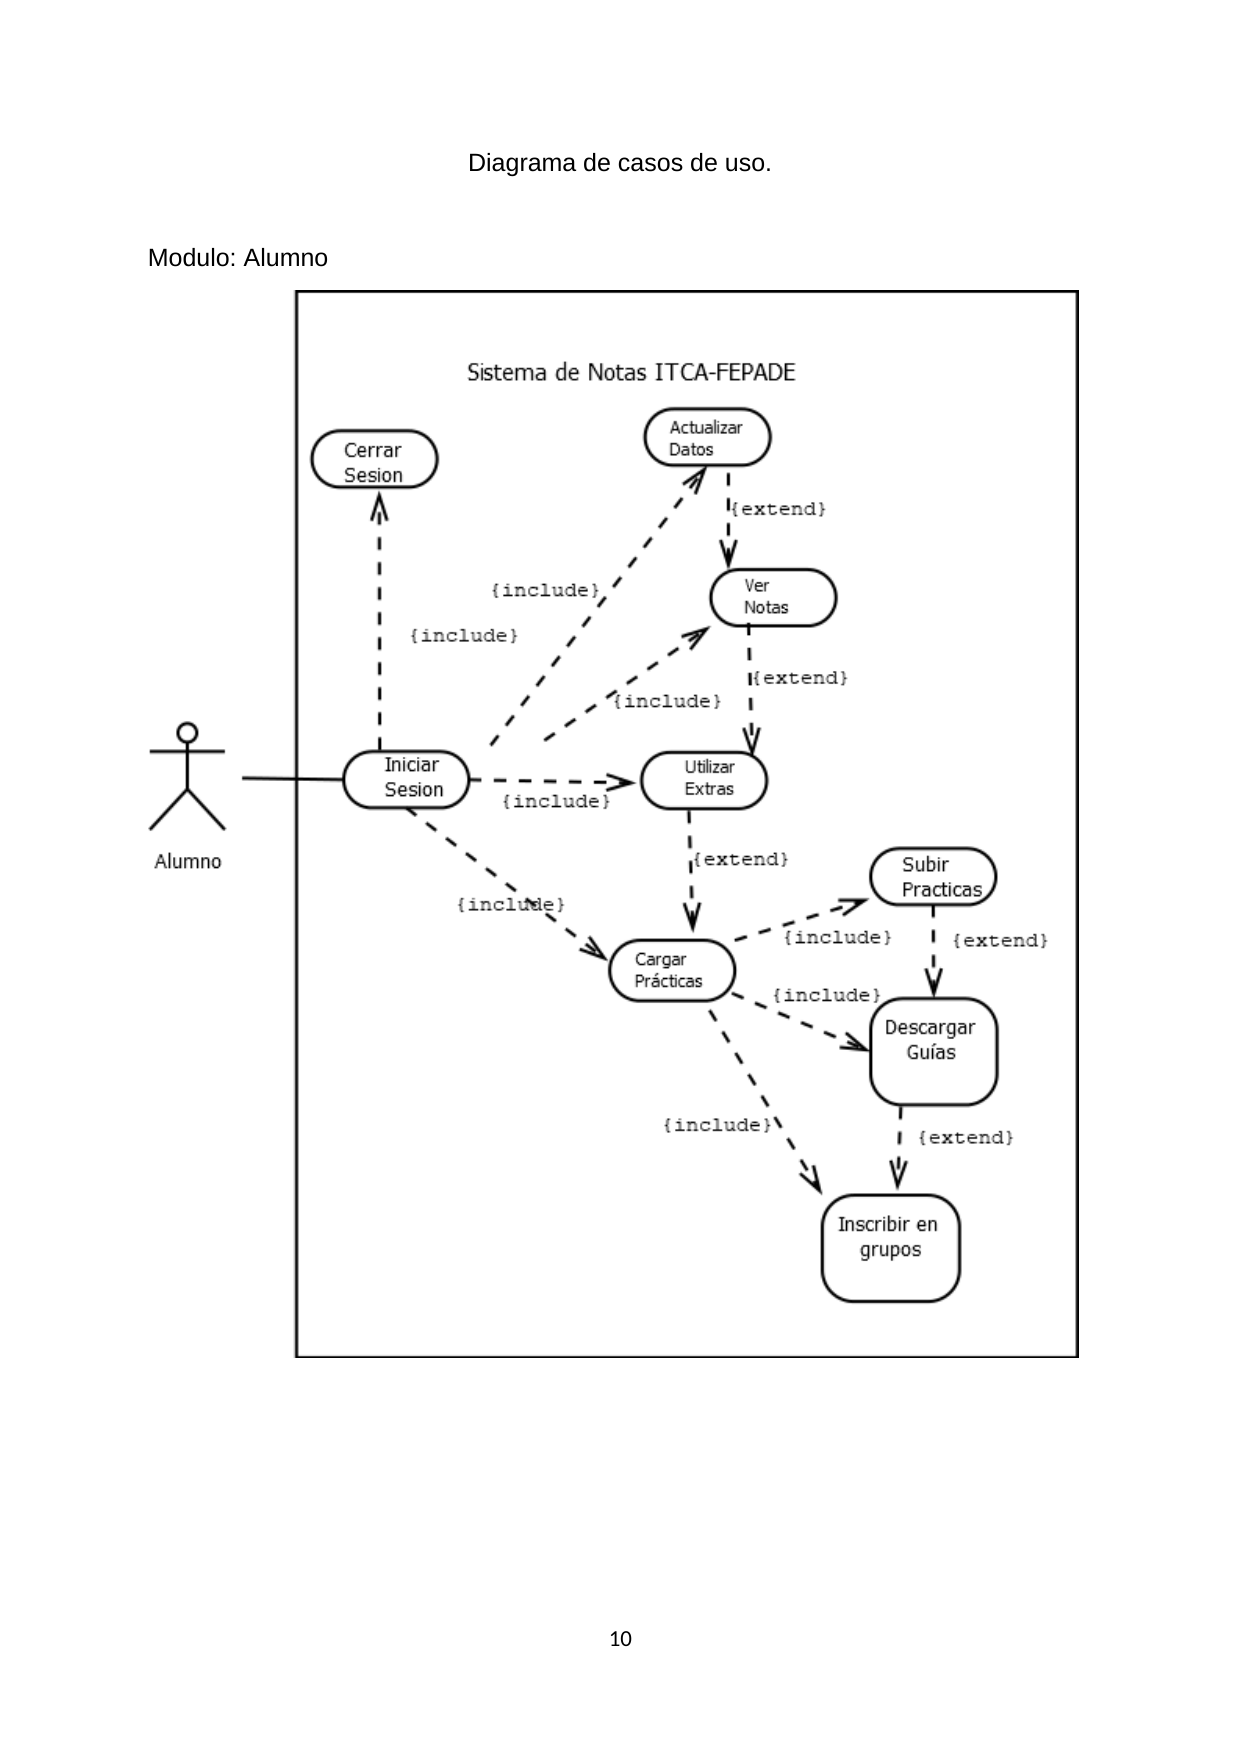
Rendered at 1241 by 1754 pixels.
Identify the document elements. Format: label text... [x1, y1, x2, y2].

text Modulo: Alumno [148, 243, 1092, 272]
picture [147, 290, 1079, 1358]
text Diagrama de casos de uso. [148, 148, 1092, 176]
